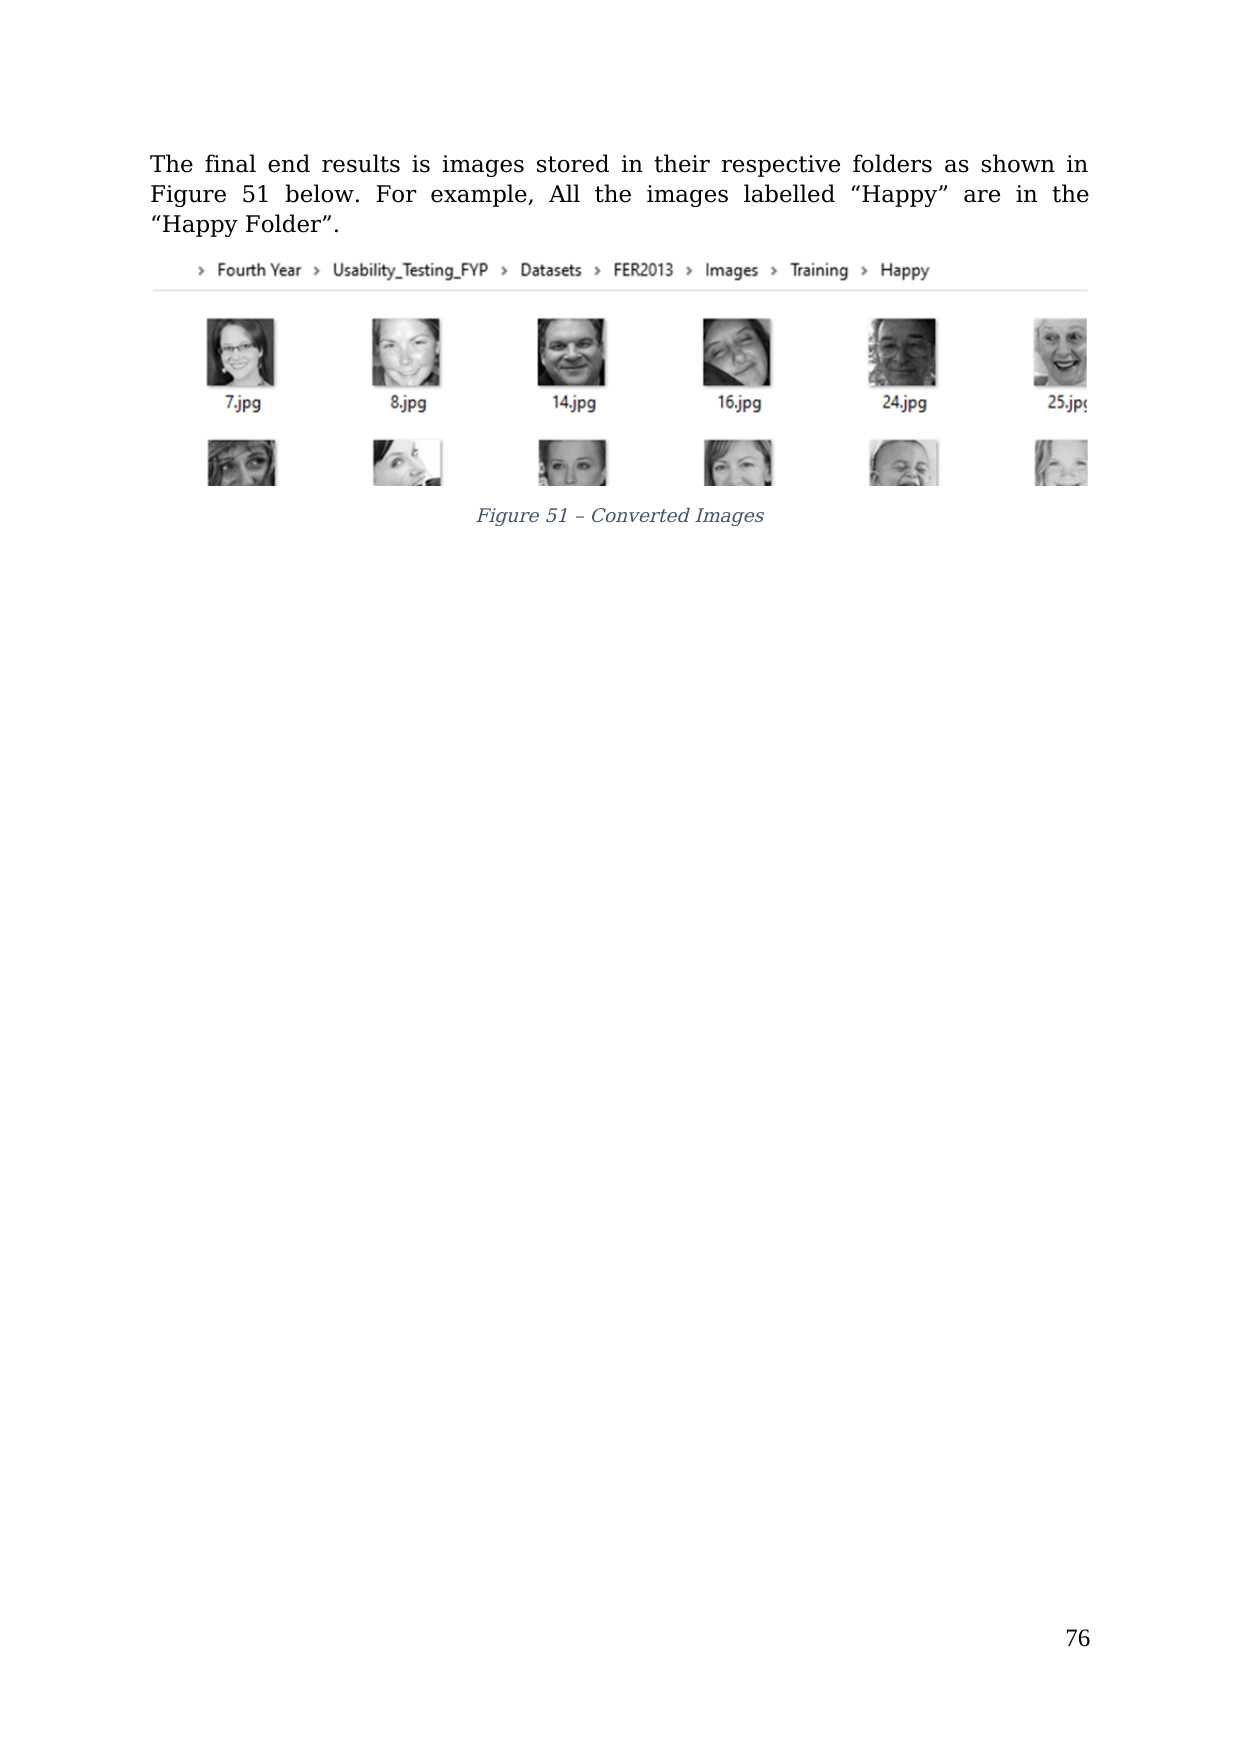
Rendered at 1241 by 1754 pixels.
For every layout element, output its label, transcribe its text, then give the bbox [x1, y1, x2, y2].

text Figure 51 – Converted Images [150, 504, 1090, 527]
text The final end results is images stored in their respective folders as shown in Figure 51 below. For example, All the images labelled “Happy” are in the “Happy Folder”. [150, 150, 1090, 237]
picture [152, 255, 1088, 486]
